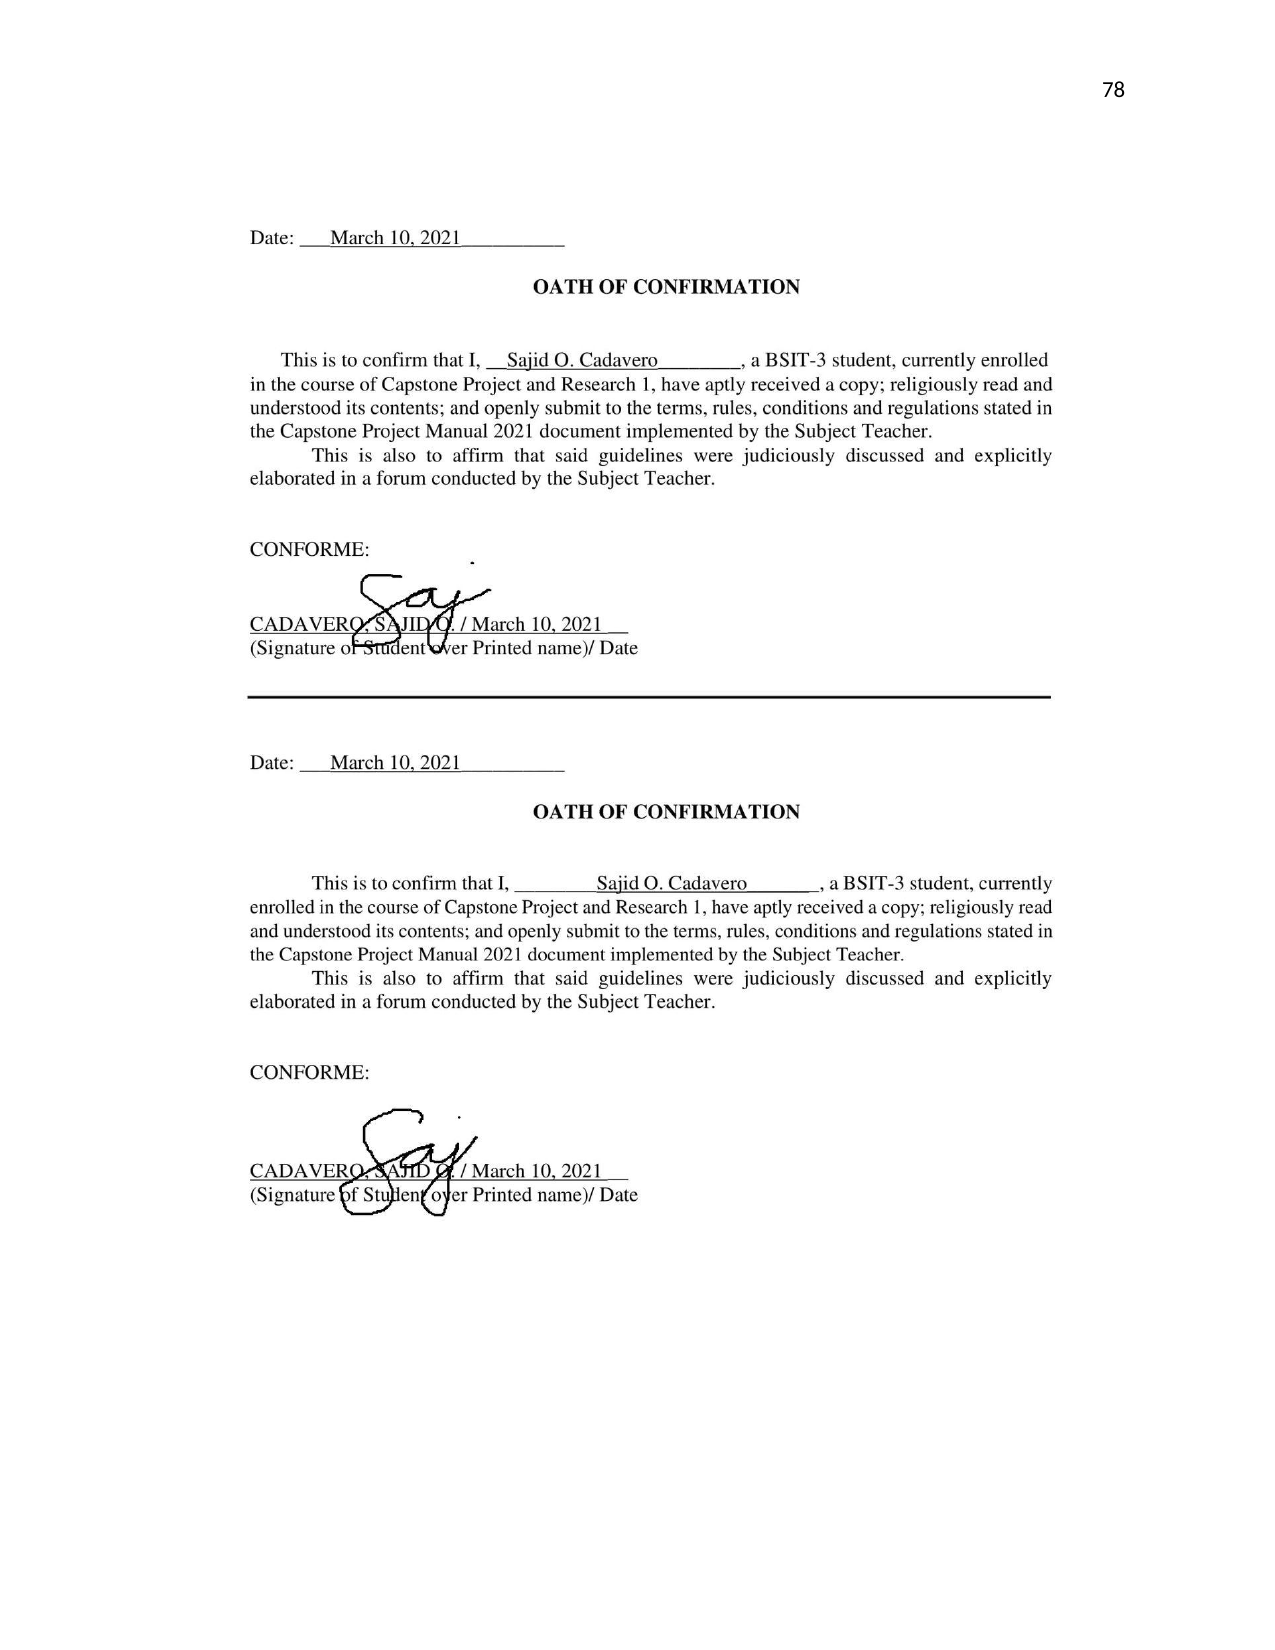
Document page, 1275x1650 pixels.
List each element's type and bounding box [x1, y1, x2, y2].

picture [126, 102, 1176, 1460]
